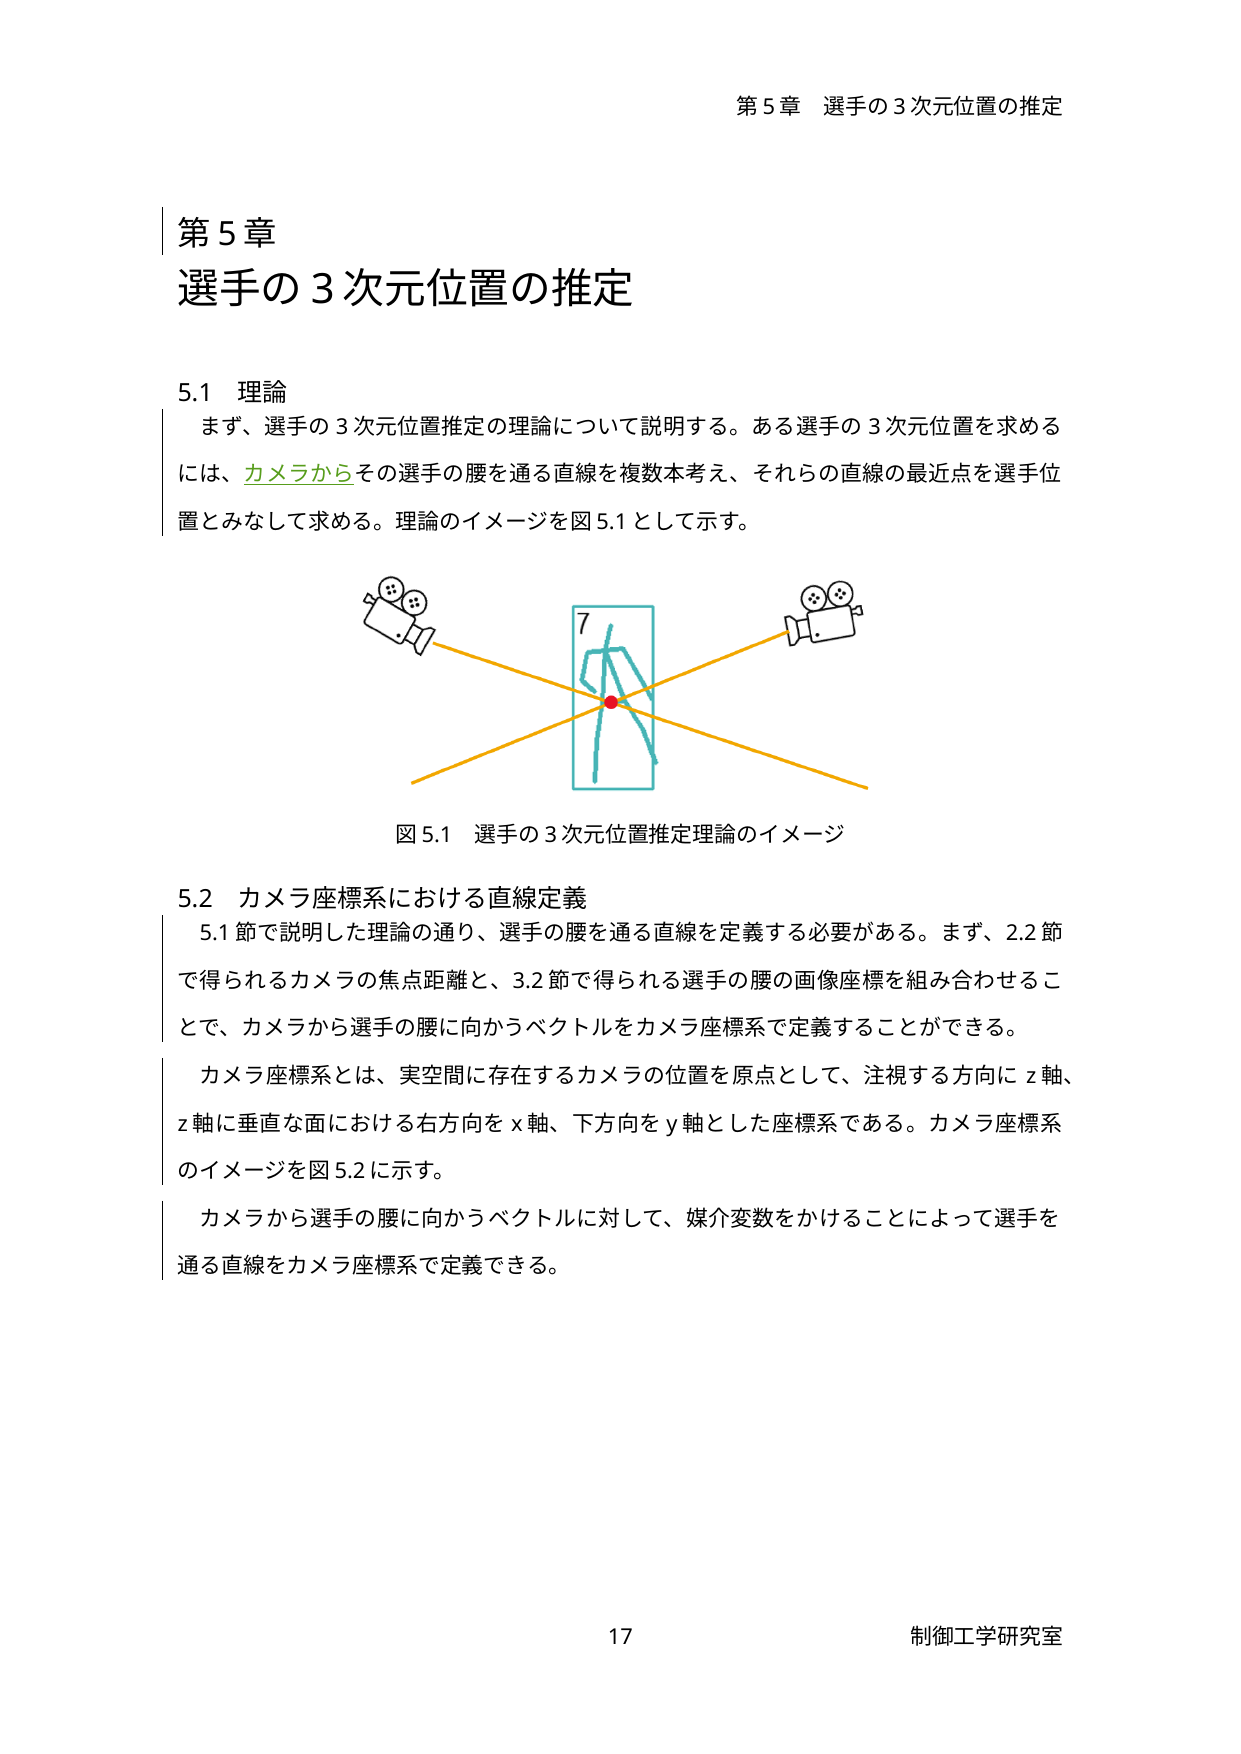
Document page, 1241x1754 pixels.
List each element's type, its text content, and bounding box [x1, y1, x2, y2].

text カメラから選手の腰に向かうベクトルに対して、媒介変数をかけることによって選手を通る直線をカメラ座標系で定義できる。 [177, 1201, 1063, 1280]
subtitle 5.2 カメラ座標系における直線定義 [177, 879, 1063, 915]
subtitle 第5章 [177, 207, 1063, 255]
text 図5.1 選手の3次元位置推定理論のイメージ [177, 817, 1063, 849]
text カメラ座標系とは、実空間に存在するカメラの位置を原点として、注視する方向にz軸、z軸に垂直な面における右方向をx軸、下方向をy軸とした座標系である。カメラ座標系のイメージを図5.2に示す。 [177, 1058, 1063, 1185]
picture [350, 551, 890, 818]
text 5.1節で説明した理論の通り、選手の腰を通る直線を定義する必要がある。まず、2.2節で得られるカメラの焦点距離と、3.2節で得られる選手の腰の画像座標を組み合わせることで、カメラから選手の腰に向かうベクトルをカメラ座標系で定義することができる。 [177, 915, 1063, 1042]
text 選手の3次元位置の推定 [177, 255, 1063, 316]
text まず、選手の3次元位置推定の理論について説明する。ある選手の3次元位置を求めるには、その選手の腰を通る直線を複数本考え、それらの直線の最近点を選手位置とみなして求める。理論のイメージを図5.1として示す。 [177, 409, 1063, 536]
subtitle 5.1 理論 [177, 372, 1063, 409]
